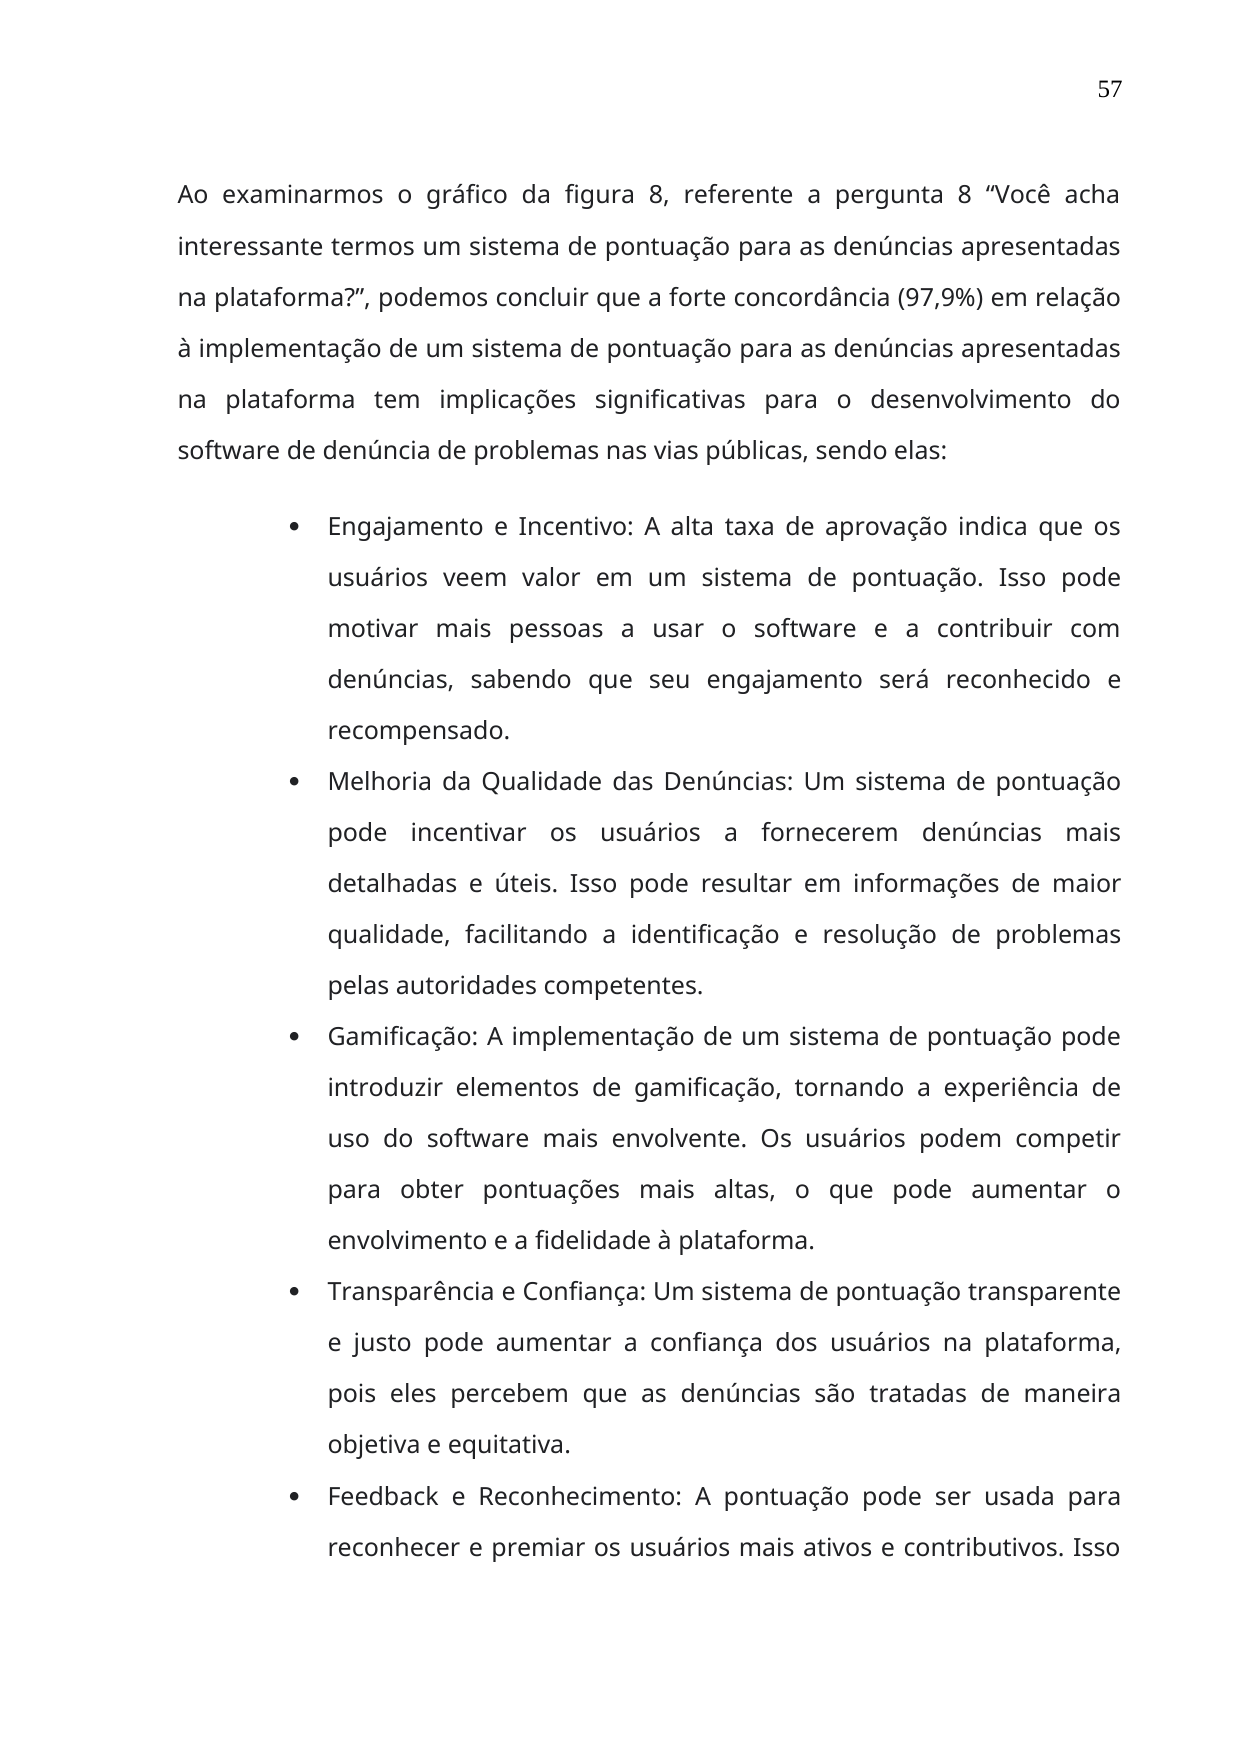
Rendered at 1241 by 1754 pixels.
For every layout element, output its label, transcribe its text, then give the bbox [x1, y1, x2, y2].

text Ao examinarmos o gráfico da figura 8, referente a pergunta 8 “Você acha interessante termos um sistema de pontuação para as denúncias apresentadas na plataforma?”, podemos concluir que a forte concordância (97,9%) em relação à implementação de um sistema de pontuação para as denúncias apresentadas na plataforma tem implicações significativas para o desenvolvimento do software de denúncia de problemas nas vias públicas, sendo elas: [177, 177, 1122, 466]
list Melhoria da Qualidade das Denúncias: Um sistema de pontuação pode incentivar os usuários a fornecerem denúncias mais detalhadas e úteis. Isso pode resultar em informações de maior qualidade, facilitando a identificação e resolução de problemas pelas autoridades competentes. [290, 764, 1122, 1002]
list Gamificação: A implementação de um sistema de pontuação pode introduzir elementos de gamificação, tornando a experiência de uso do software mais envolvente. Os usuários podem competir para obter pontuações mais altas, o que pode aumentar o envolvimento e a fidelidade à plataforma. [290, 1019, 1122, 1257]
list Transparência e Confiança: Um sistema de pontuação transparente e justo pode aumentar a confiança dos usuários na plataforma, pois eles percebem que as denúncias são tratadas de maneira objetiva e equitativa. [290, 1274, 1122, 1461]
list Engajamento e Incentivo: A alta taxa de aprovação indica que os usuários veem valor em um sistema de pontuação. Isso pode motivar mais pessoas a usar o software e a contribuir com denúncias, sabendo que seu engajamento será reconhecido e recompensado. [290, 508, 1122, 747]
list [290, 1478, 1122, 1563]
